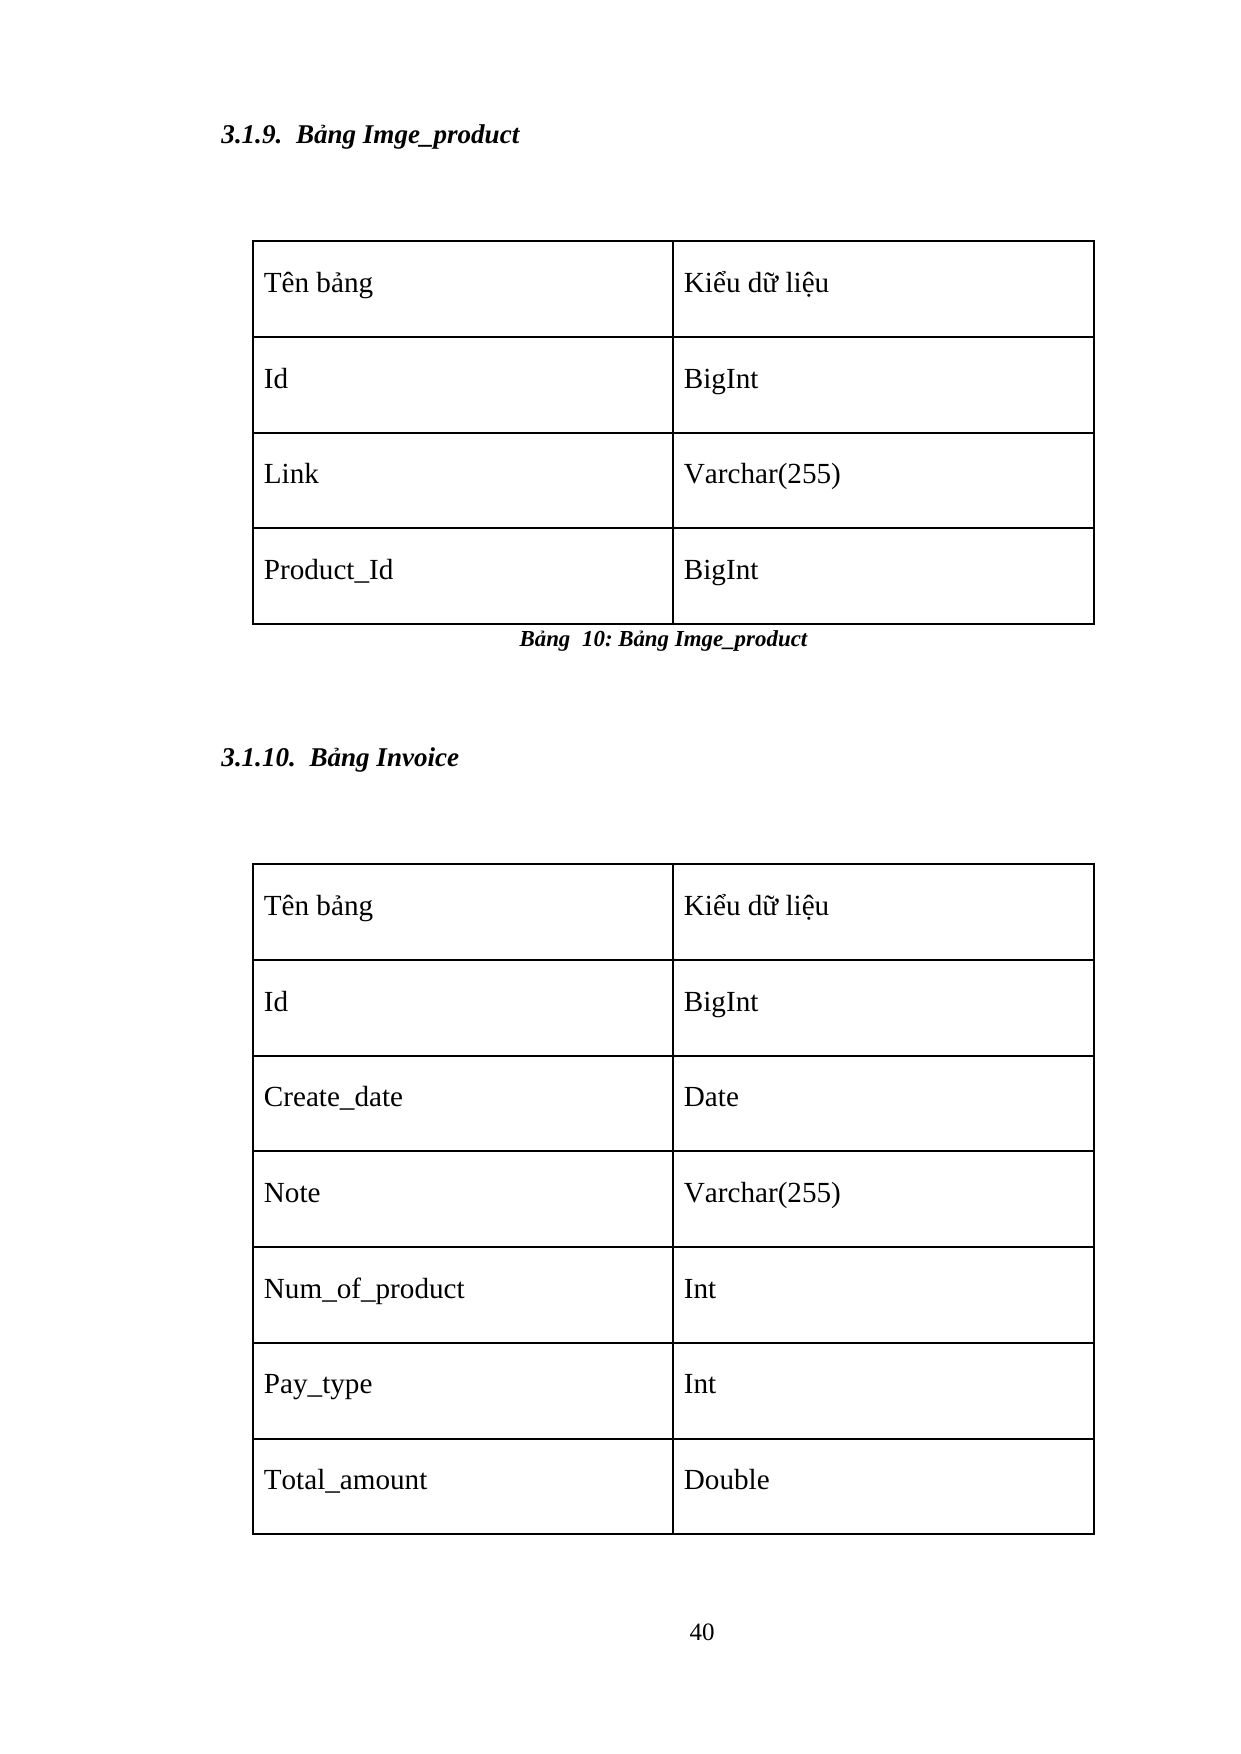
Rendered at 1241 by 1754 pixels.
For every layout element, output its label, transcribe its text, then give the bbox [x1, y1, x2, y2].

table_header Kiểu dữ liệu [674, 865, 1093, 959]
table_cell Int [674, 1344, 1093, 1437]
subtitle Bảng Imge_product [221, 118, 1152, 149]
table_cell Product_Id [254, 529, 672, 623]
table_cell BigInt [674, 961, 1093, 1054]
table_cell Id [254, 961, 672, 1054]
table_cell Id [254, 338, 672, 432]
table_cell BigInt [674, 338, 1093, 432]
table_header Kiểu dữ liệu [674, 242, 1093, 336]
table_cell Int [674, 1248, 1093, 1342]
table_cell Note [254, 1152, 672, 1246]
subtitle Bảng Invoice [221, 741, 1152, 772]
table_cell Total_amount [254, 1440, 672, 1533]
table_cell Pay_type [254, 1344, 672, 1437]
table_cell Link [254, 434, 672, 527]
table_cell Num_of_product [254, 1248, 672, 1342]
table_cell Create_date [254, 1057, 672, 1150]
text Bảng 10: Bảng Imge_product [177, 625, 1152, 651]
table_cell Varchar(255) [674, 434, 1093, 527]
table_cell Date [674, 1057, 1093, 1150]
table_cell BigInt [674, 529, 1093, 623]
table_header Tên bảng [254, 242, 672, 336]
table_cell Double [674, 1440, 1093, 1533]
table_header Tên bảng [254, 865, 672, 959]
table_cell Varchar(255) [674, 1152, 1093, 1246]
